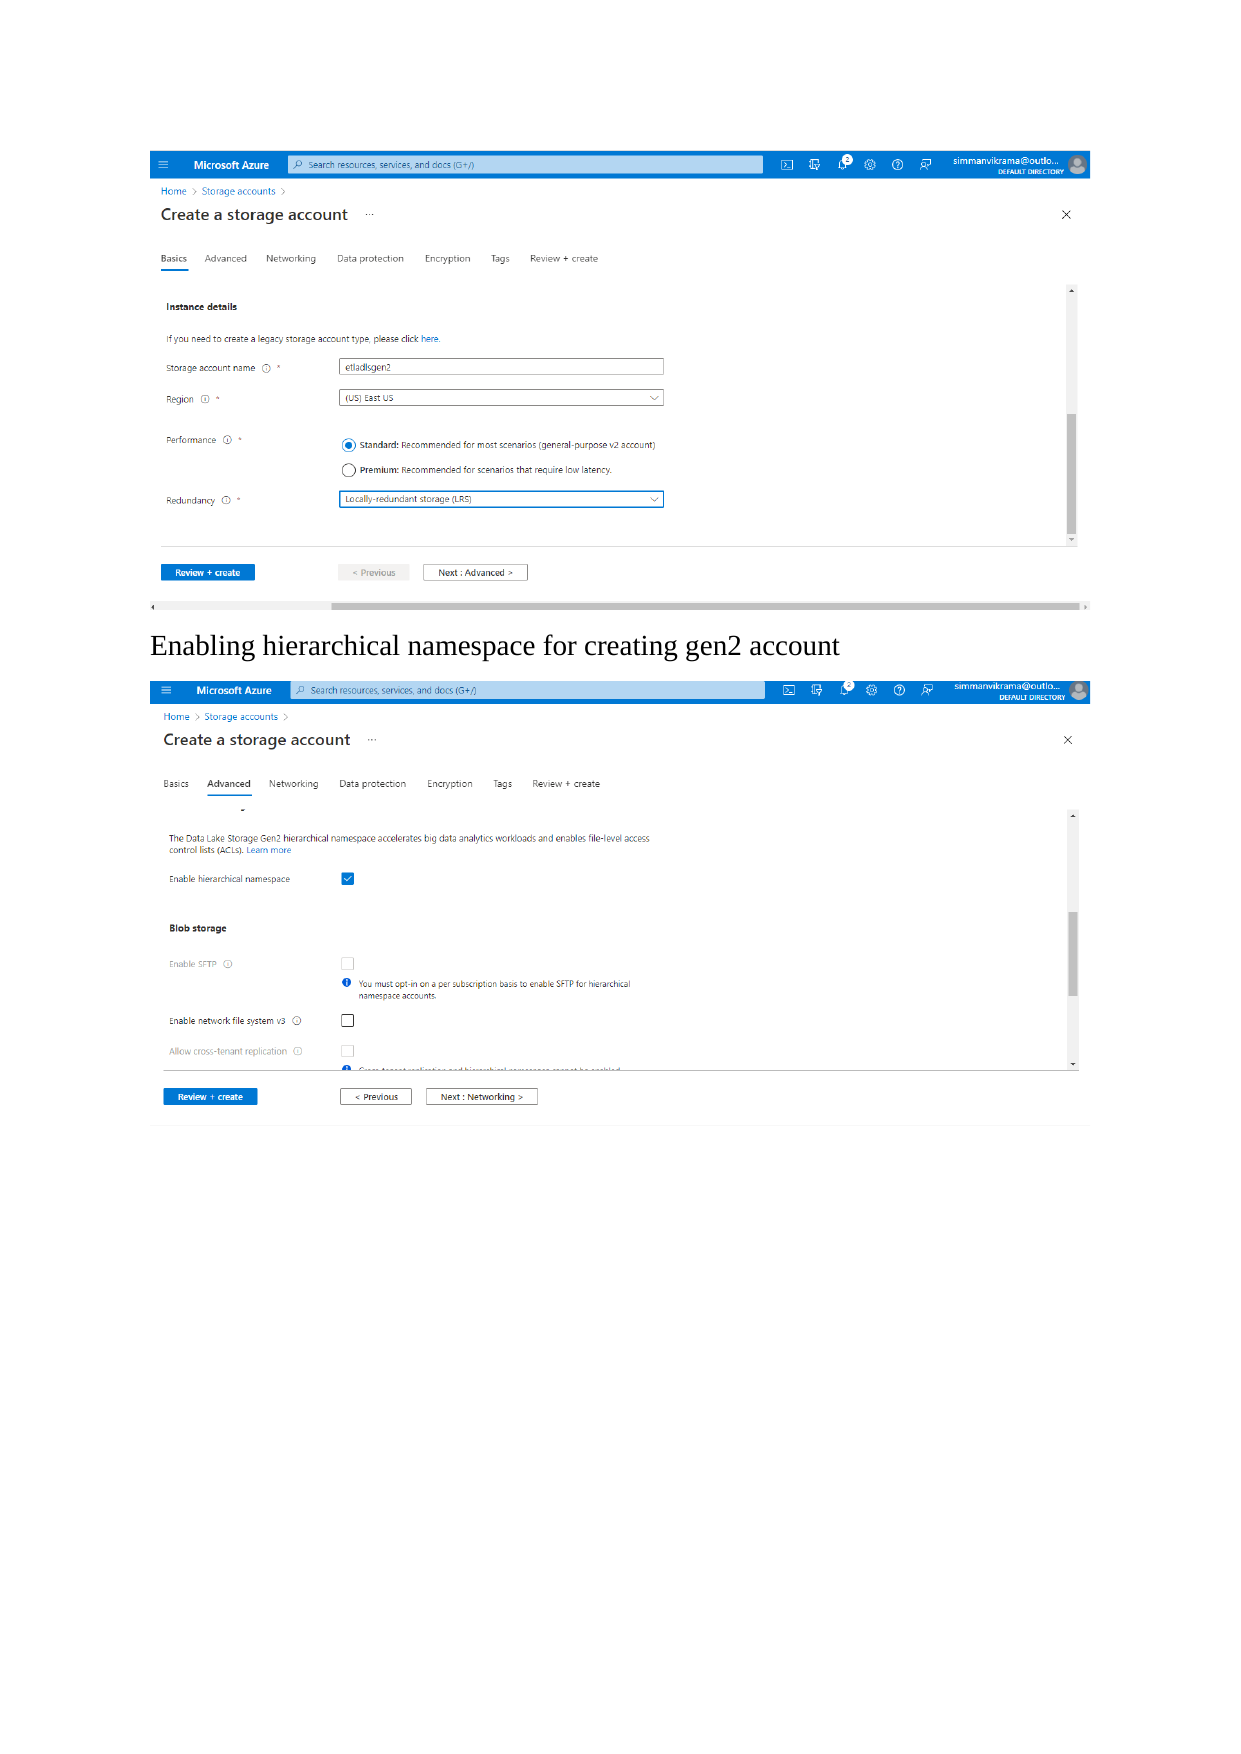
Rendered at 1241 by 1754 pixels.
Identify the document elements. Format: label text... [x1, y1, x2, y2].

picture [150, 681, 1091, 1126]
text Enabling hierarchical namespace for creating gen2 account [150, 628, 1090, 662]
picture [150, 150, 1091, 610]
